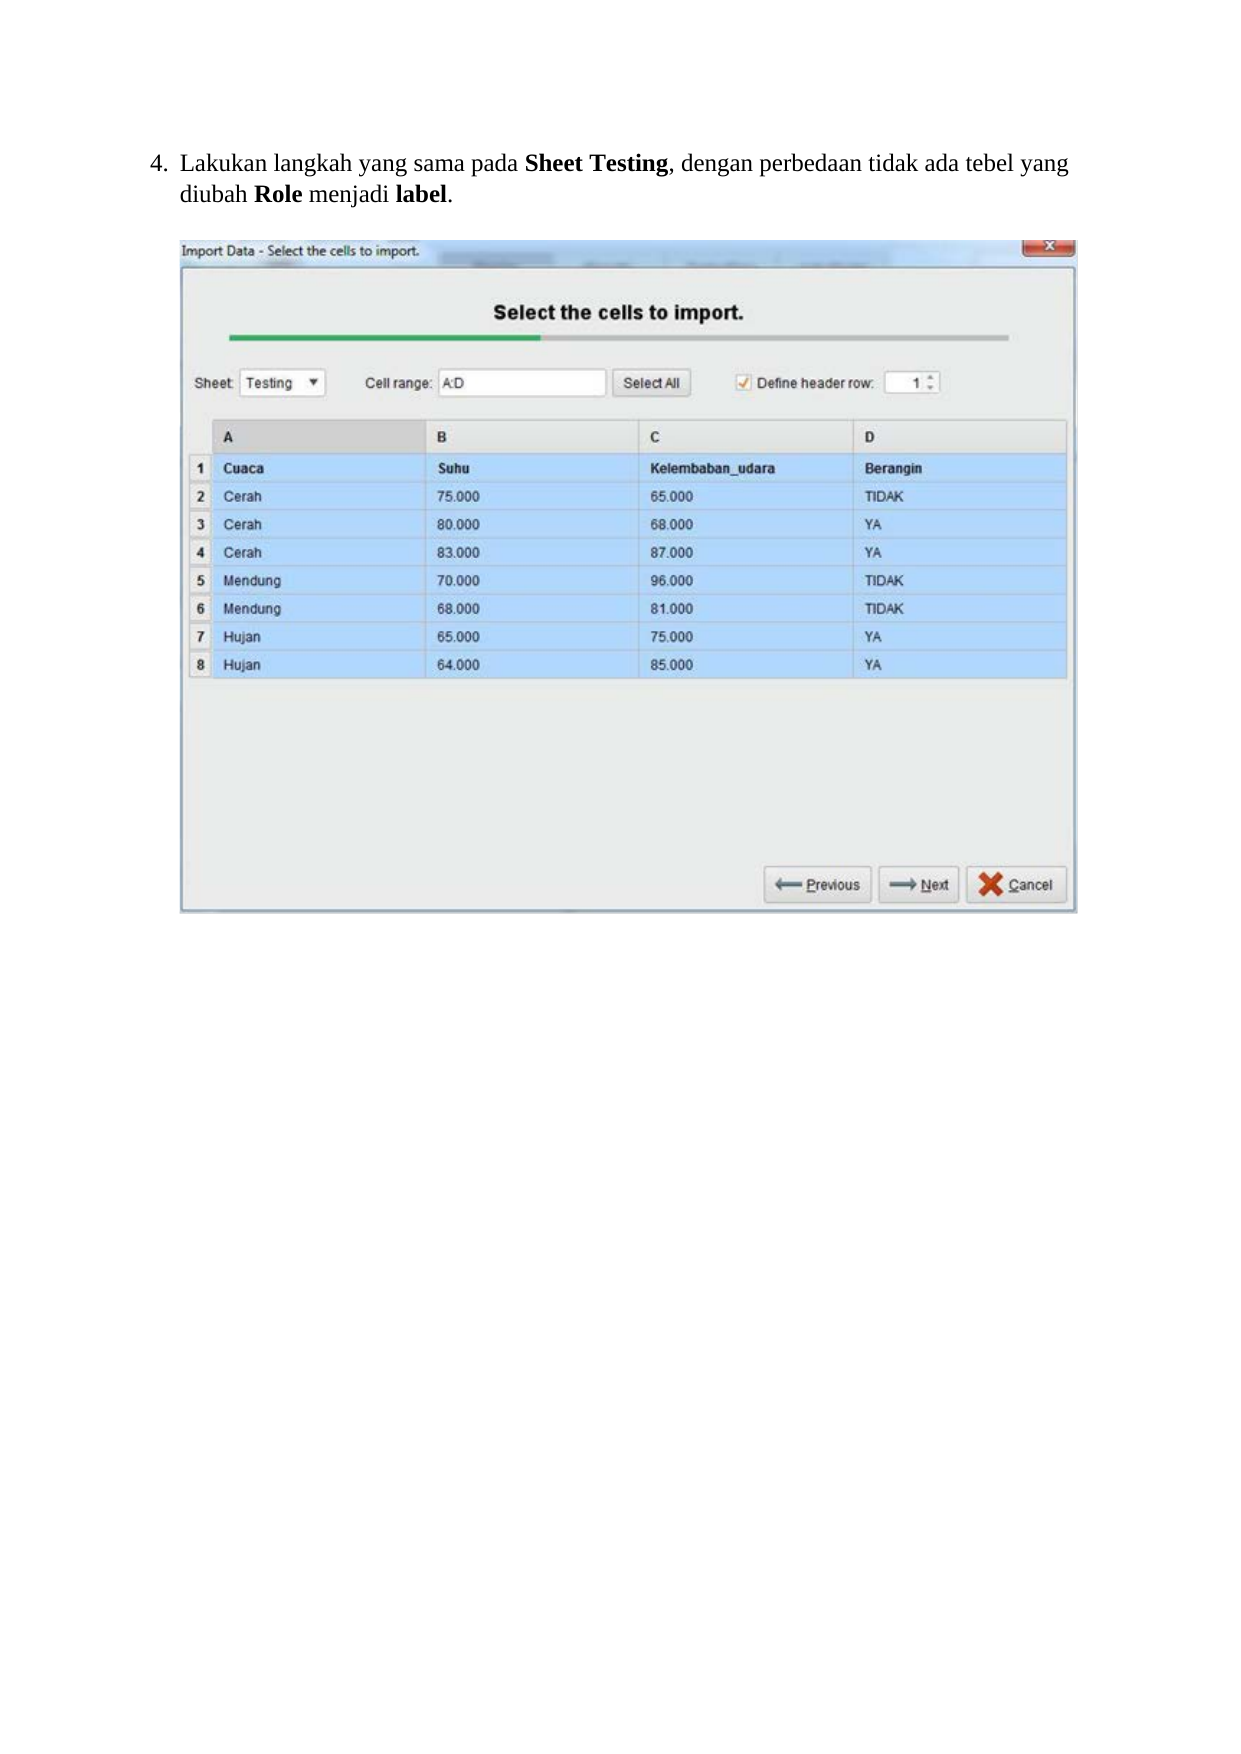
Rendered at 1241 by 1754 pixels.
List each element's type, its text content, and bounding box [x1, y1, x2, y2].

list Lakukan langkah yang sama pada Sheet Testing, dengan perbedaan tidak ada tebel yang diubah Role menjadi label. [150, 148, 1091, 208]
picture [179, 240, 1078, 915]
